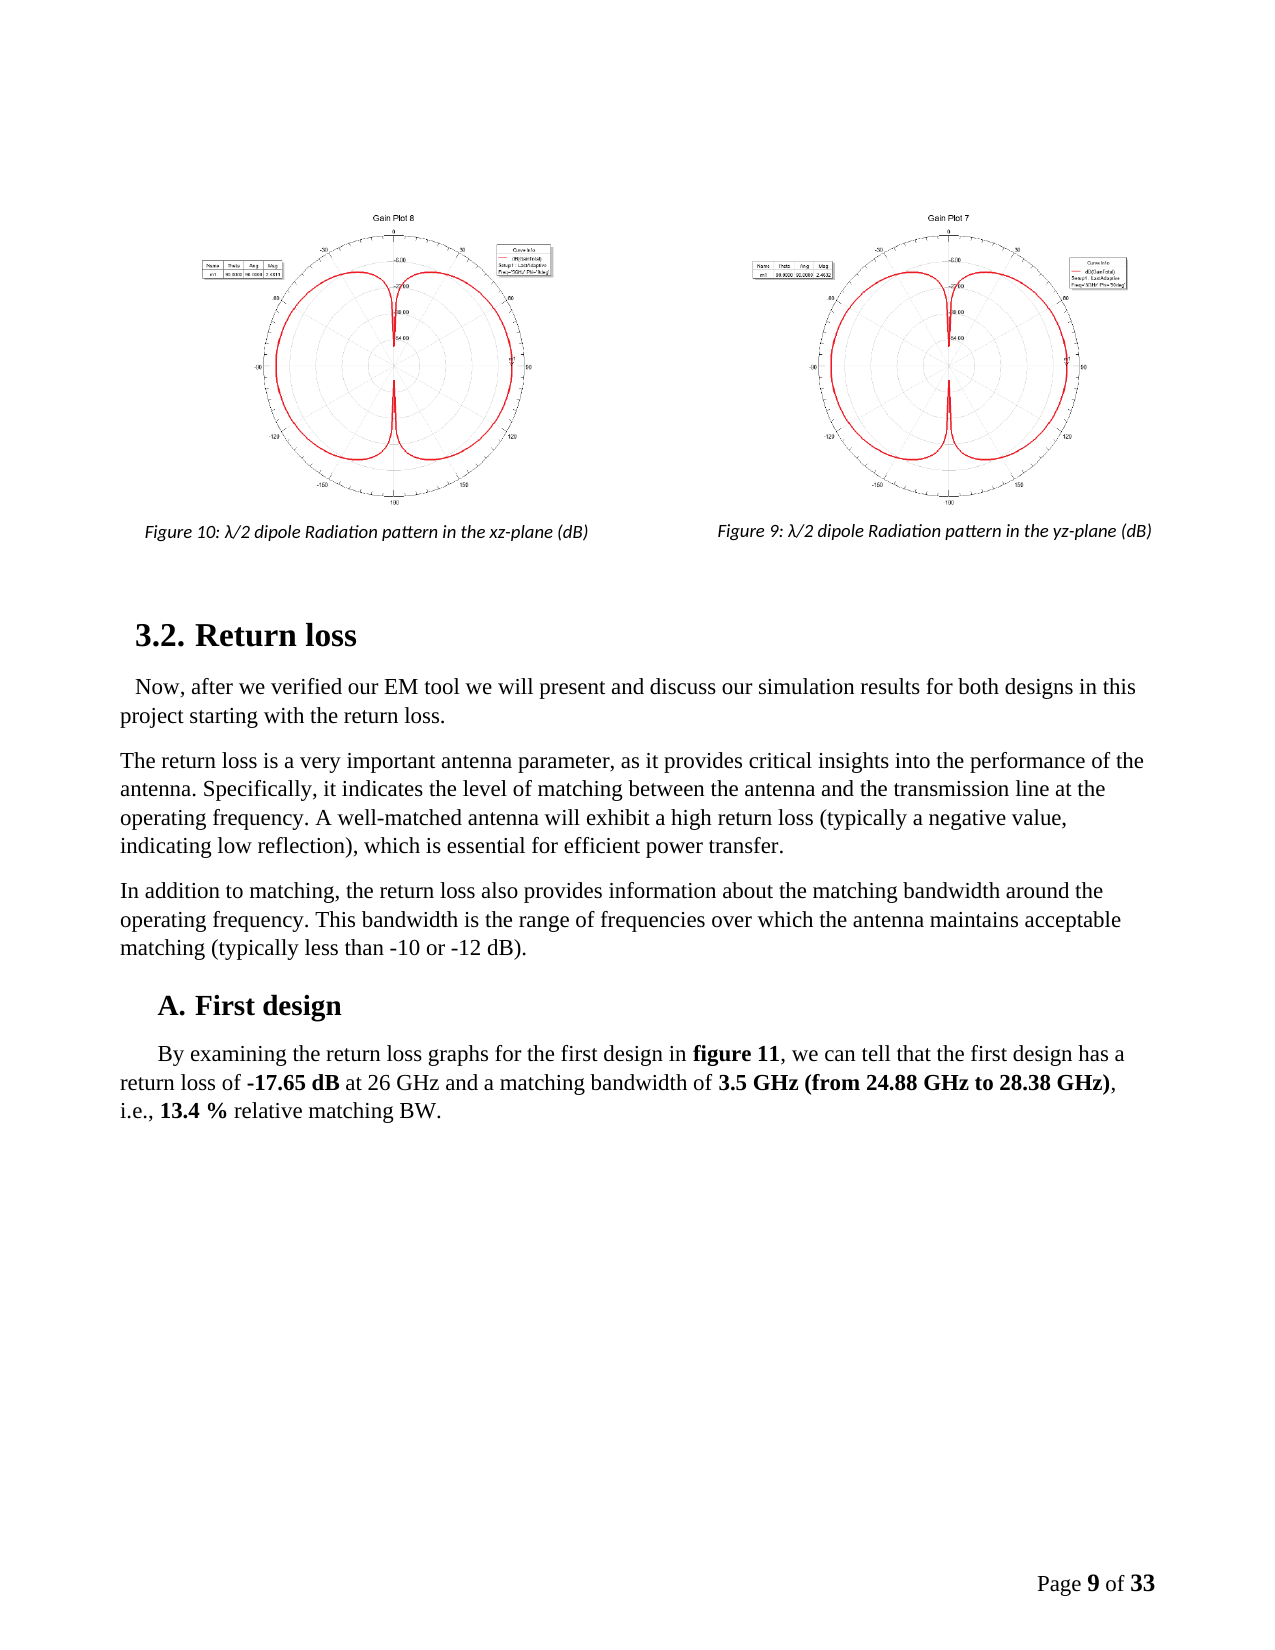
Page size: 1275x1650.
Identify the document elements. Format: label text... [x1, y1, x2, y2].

text In addition to matching, the return loss also provides information about the matching bandwidth around the operating frequency. This bandwidth is the range of frequencies over which the antenna maintains acceptable matching (typically less than -10 or -12 dB). [120, 877, 1155, 961]
subtitle Return loss [135, 615, 1155, 654]
picture [198, 210, 555, 511]
subtitle First design [157, 988, 1155, 1021]
text By examining the return loss graphs for the first design in figure 11, we can tell that the first design has a return loss of -17.65 dB at 26 GHz and a matching bandwidth of 3.5 GHz (from 24.88 GHz to 28.38 GHz), i.e., 13.4 % relative matching BW. [120, 1040, 1155, 1124]
text The return loss is a very important antenna parameter, as it provides critical insights into the performance of the antenna. Specifically, it indicates the level of matching between the antenna and the transmission line at the operating frequency. A well-matched antenna will exhibit a high return loss (typically a negative value, indicating low reflection), which is essential for efficient power transfer. [120, 747, 1155, 858]
picture [748, 210, 1128, 511]
text Now, after we verified our EM tool we will present and discuss our simulation results for both designs in this project starting with the return loss. [120, 673, 1155, 728]
